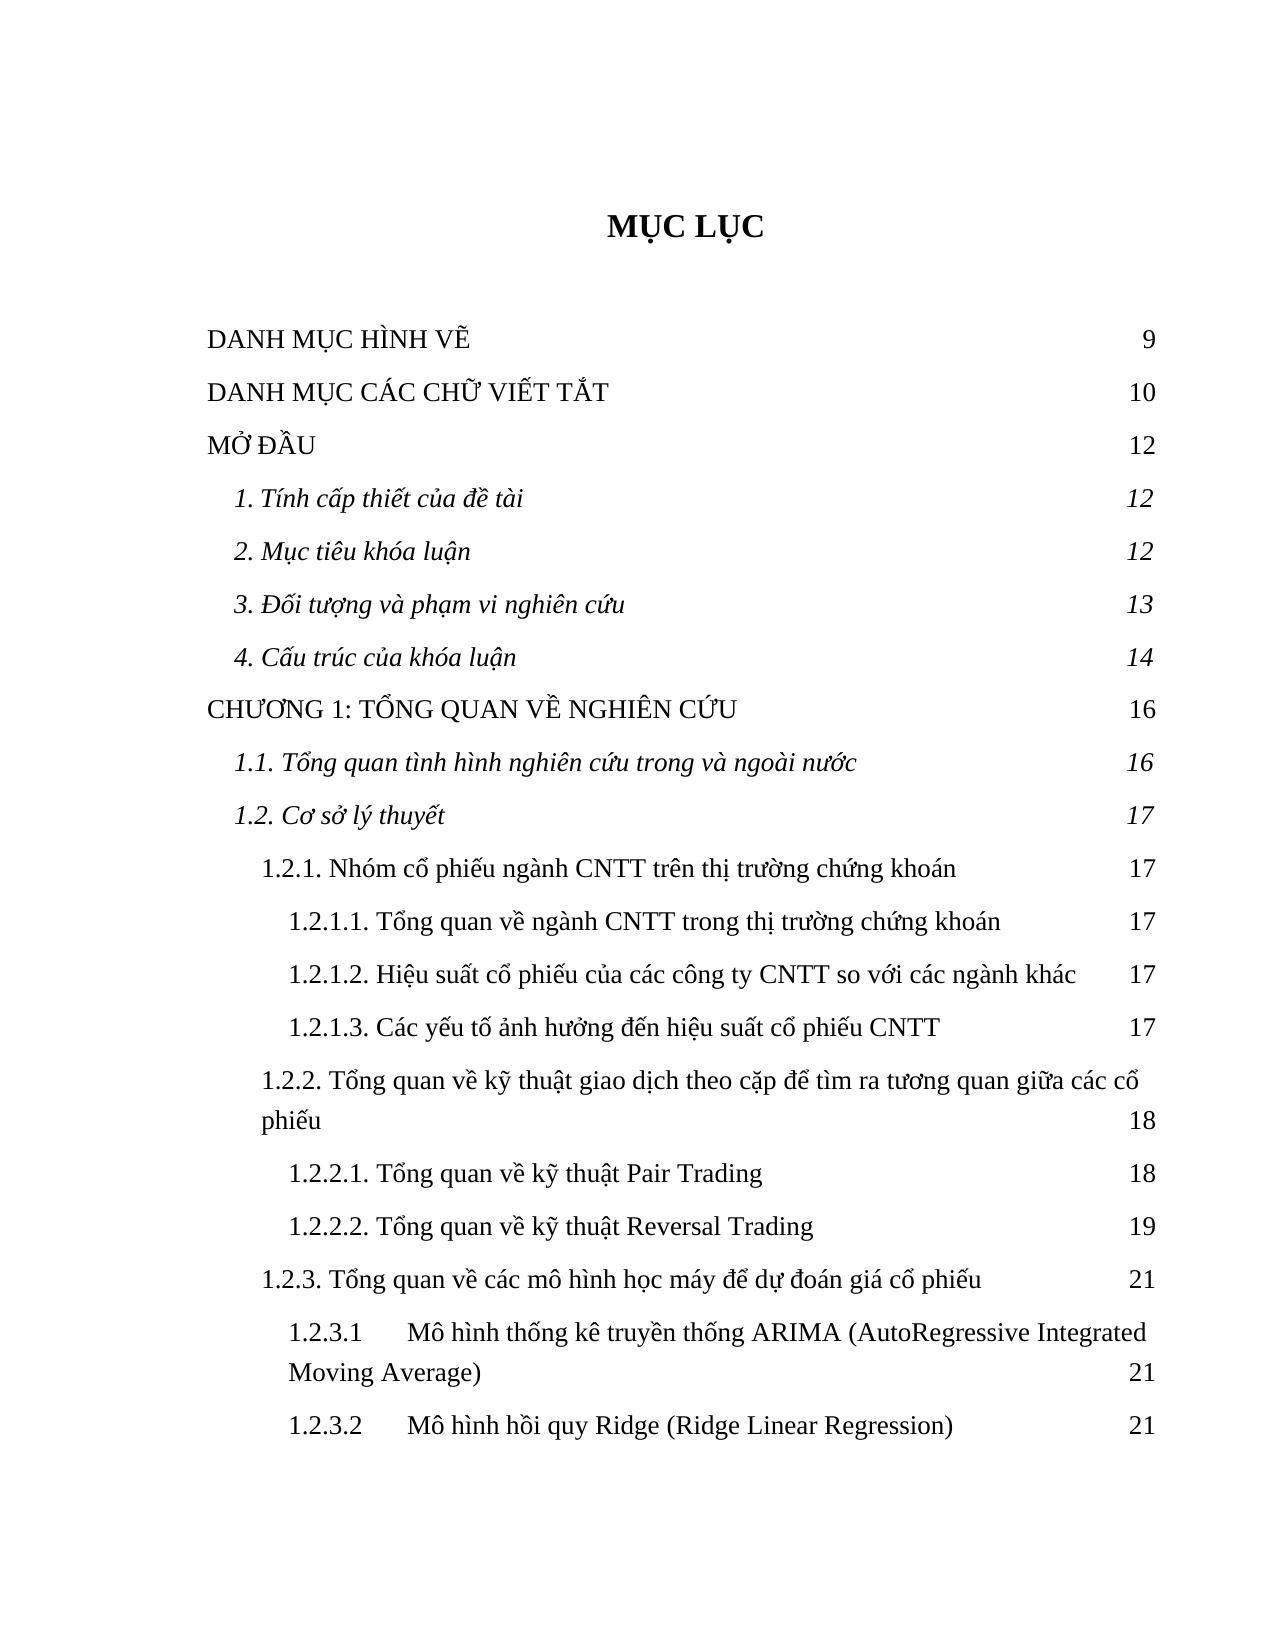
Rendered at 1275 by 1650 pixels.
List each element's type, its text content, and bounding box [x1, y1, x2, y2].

text MỤC LỤC [207, 207, 1157, 245]
